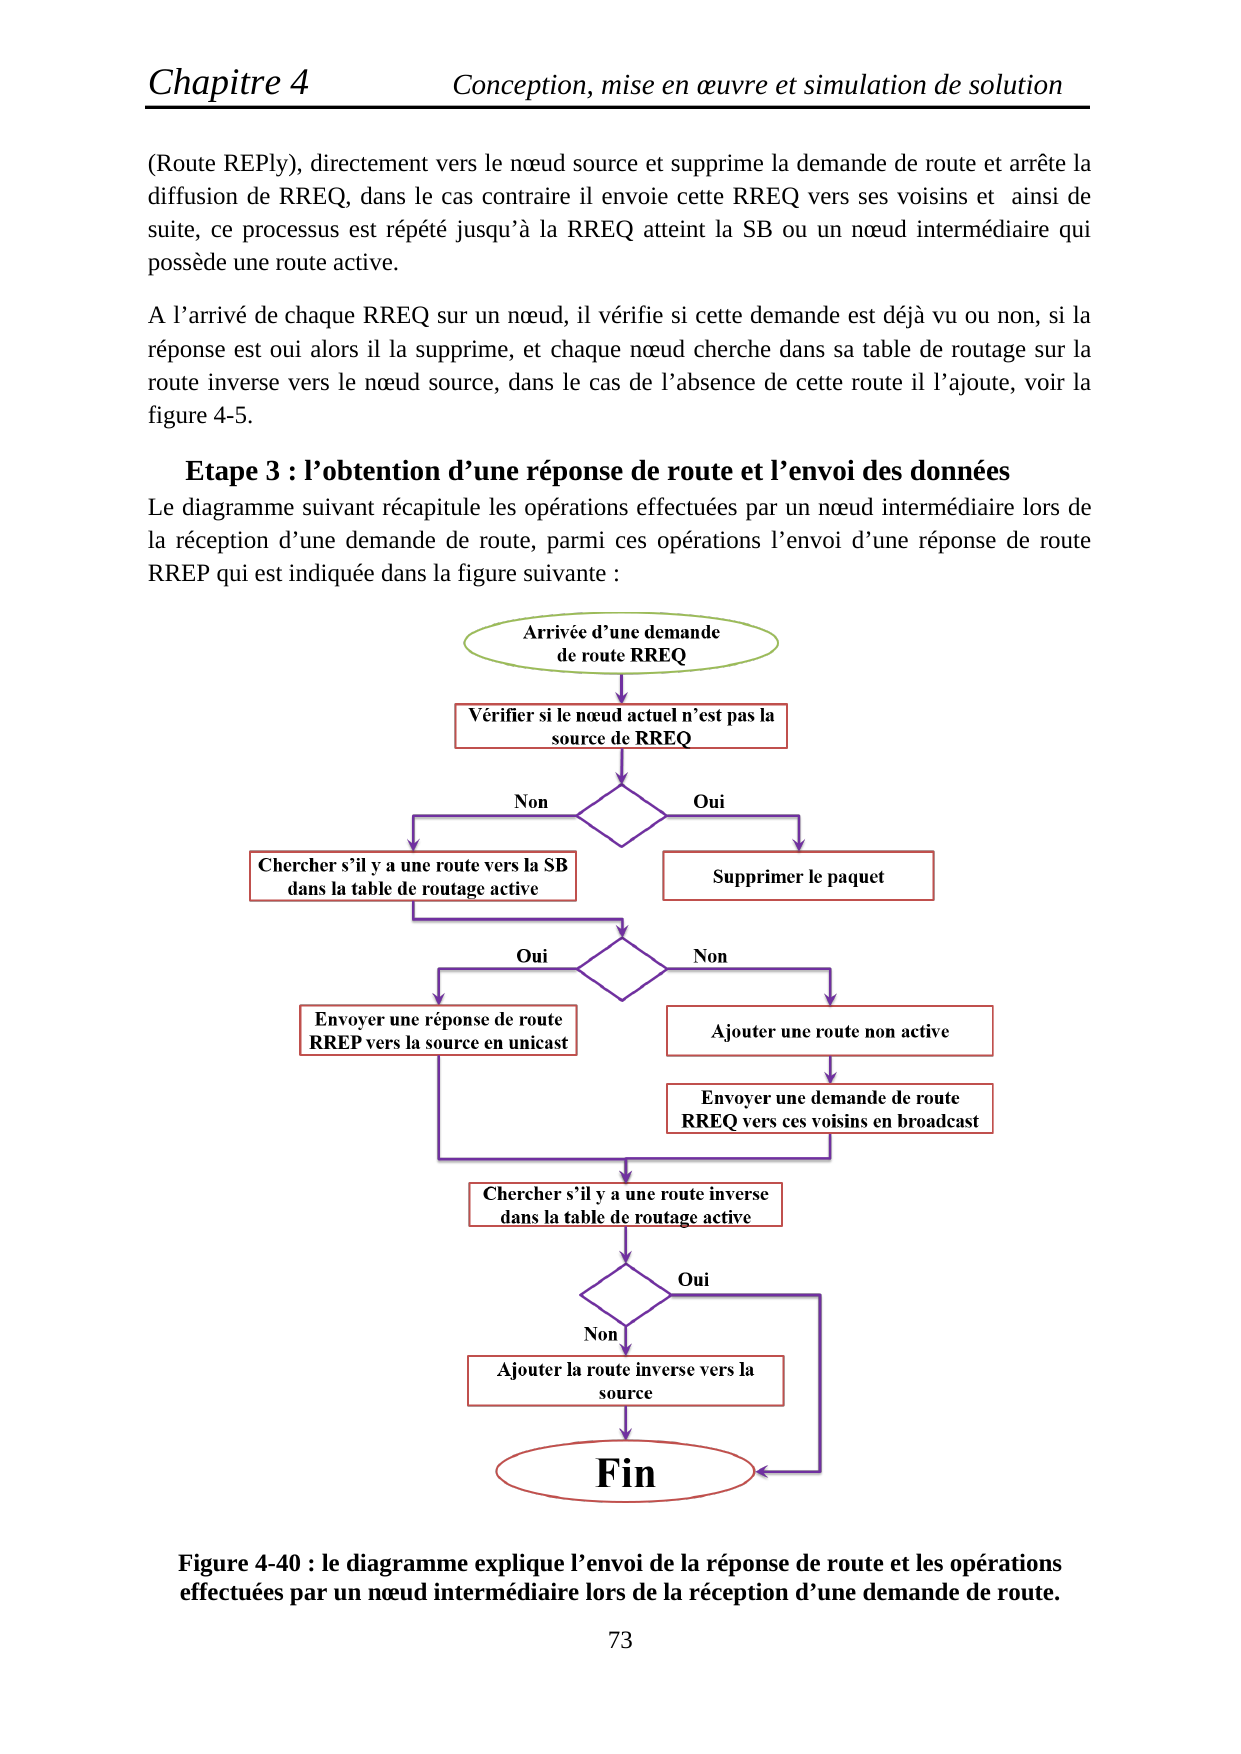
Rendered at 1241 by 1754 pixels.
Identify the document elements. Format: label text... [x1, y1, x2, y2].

subtitle Etape 3 : l’obtention d’une réponse de route et l’envoi des données [185, 453, 1092, 487]
picture [246, 612, 994, 1523]
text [148, 148, 1092, 276]
text Le diagramme suivant récapitule les opérations effectuées par un nœud intermédiaire lors de la réception d’une demande de route, parmi ces opérations l’envoi d’une réponse de route RREP qui est indiquée dans la figure suivante : [148, 492, 1092, 587]
text A l’arrivé de chaque RREQ sur un nœud, il vérifie si cette demande est déjà vu ou non, si la réponse est oui alors il la supprime, et chaque nœud cherche dans sa table de routage sur la route inverse vers le nœud source, dans le cas de l’absence de cette route il l’ajoute, voir la figure 4-5. [148, 301, 1092, 428]
